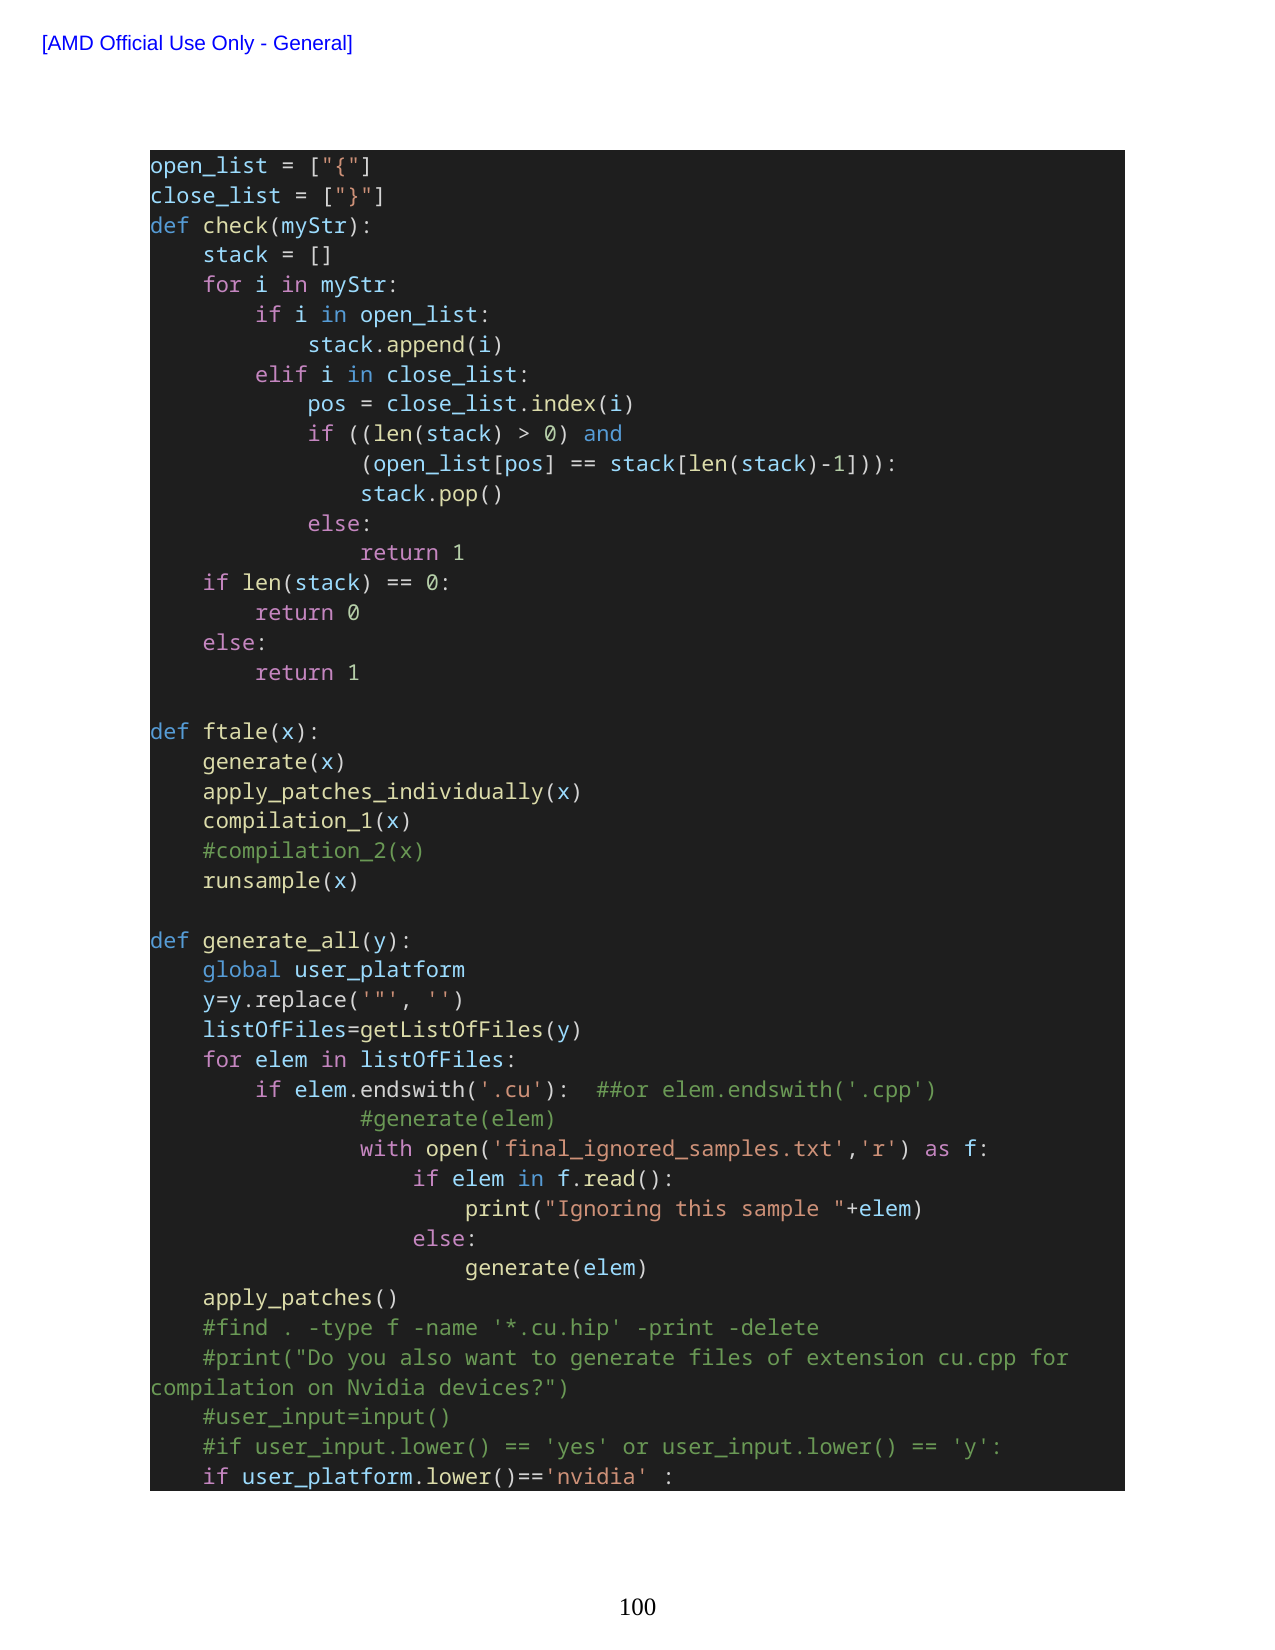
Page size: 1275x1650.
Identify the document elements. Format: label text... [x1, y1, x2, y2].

text generate(x) [150, 746, 1125, 776]
text #print("Do you also want to generate files of extension cu.cpp for compilation on Nvidia devices?") [150, 1342, 1125, 1401]
text runsample(x) [150, 865, 1125, 895]
text else: [150, 1222, 1125, 1252]
text open_list = ["{"] [150, 150, 1125, 180]
text apply_patches_individually(x) [150, 776, 1125, 805]
text compilation_1(x) [150, 805, 1125, 835]
text else: [150, 627, 1125, 656]
text stack = [] [150, 239, 1125, 269]
text generate(elem) [150, 1252, 1125, 1282]
text #find . -type f -name '*.cu.hip' -print -delete [150, 1312, 1125, 1342]
text if elem in f.read(): [150, 1163, 1125, 1193]
text if elem.endswith('.cu'): ##or elem.endswith('.cpp') [150, 1073, 1125, 1103]
text return 1 [150, 656, 1125, 686]
text def generate_all(y): [150, 924, 1125, 954]
text def check(myStr): [150, 209, 1125, 239]
text apply_patches() [150, 1282, 1125, 1312]
text stack.pop() [150, 478, 1125, 507]
text if i in open_list: [150, 299, 1125, 329]
text for i in myStr: [150, 269, 1125, 299]
text print("Ignoring this sample "+elem) [150, 1193, 1125, 1222]
text def ftale(x): [150, 716, 1125, 746]
text #if user_input.lower() == 'yes' or user_input.lower() == 'y': [150, 1431, 1125, 1461]
text #compilation_2(x) [150, 835, 1125, 865]
text listOfFiles=getListOfFiles(y) [150, 1014, 1125, 1044]
text elif i in close_list: [150, 358, 1125, 388]
text #generate(elem) [150, 1103, 1125, 1133]
text with open('final_ignored_samples.txt','r') as f: [150, 1133, 1125, 1163]
text stack.append(i) [150, 329, 1125, 358]
text if ((len(stack) > 0) and [150, 418, 1125, 448]
text else: [150, 507, 1125, 537]
text global user_platform [150, 954, 1125, 984]
text (open_list[pos] == stack[len(stack)-1])): [150, 448, 1125, 478]
text #user_input=input() [150, 1401, 1125, 1431]
text return 0 [150, 597, 1125, 627]
text pos = close_list.index(i) [150, 388, 1125, 418]
text if user_platform.lower()=='nvidia' : [150, 1461, 1125, 1491]
text for elem in listOfFiles: [150, 1044, 1125, 1073]
text if len(stack) == 0: [150, 567, 1125, 597]
text y=y.replace('"', '') [150, 984, 1125, 1014]
text close_list = ["}"] [150, 180, 1125, 209]
text return 1 [150, 537, 1125, 567]
